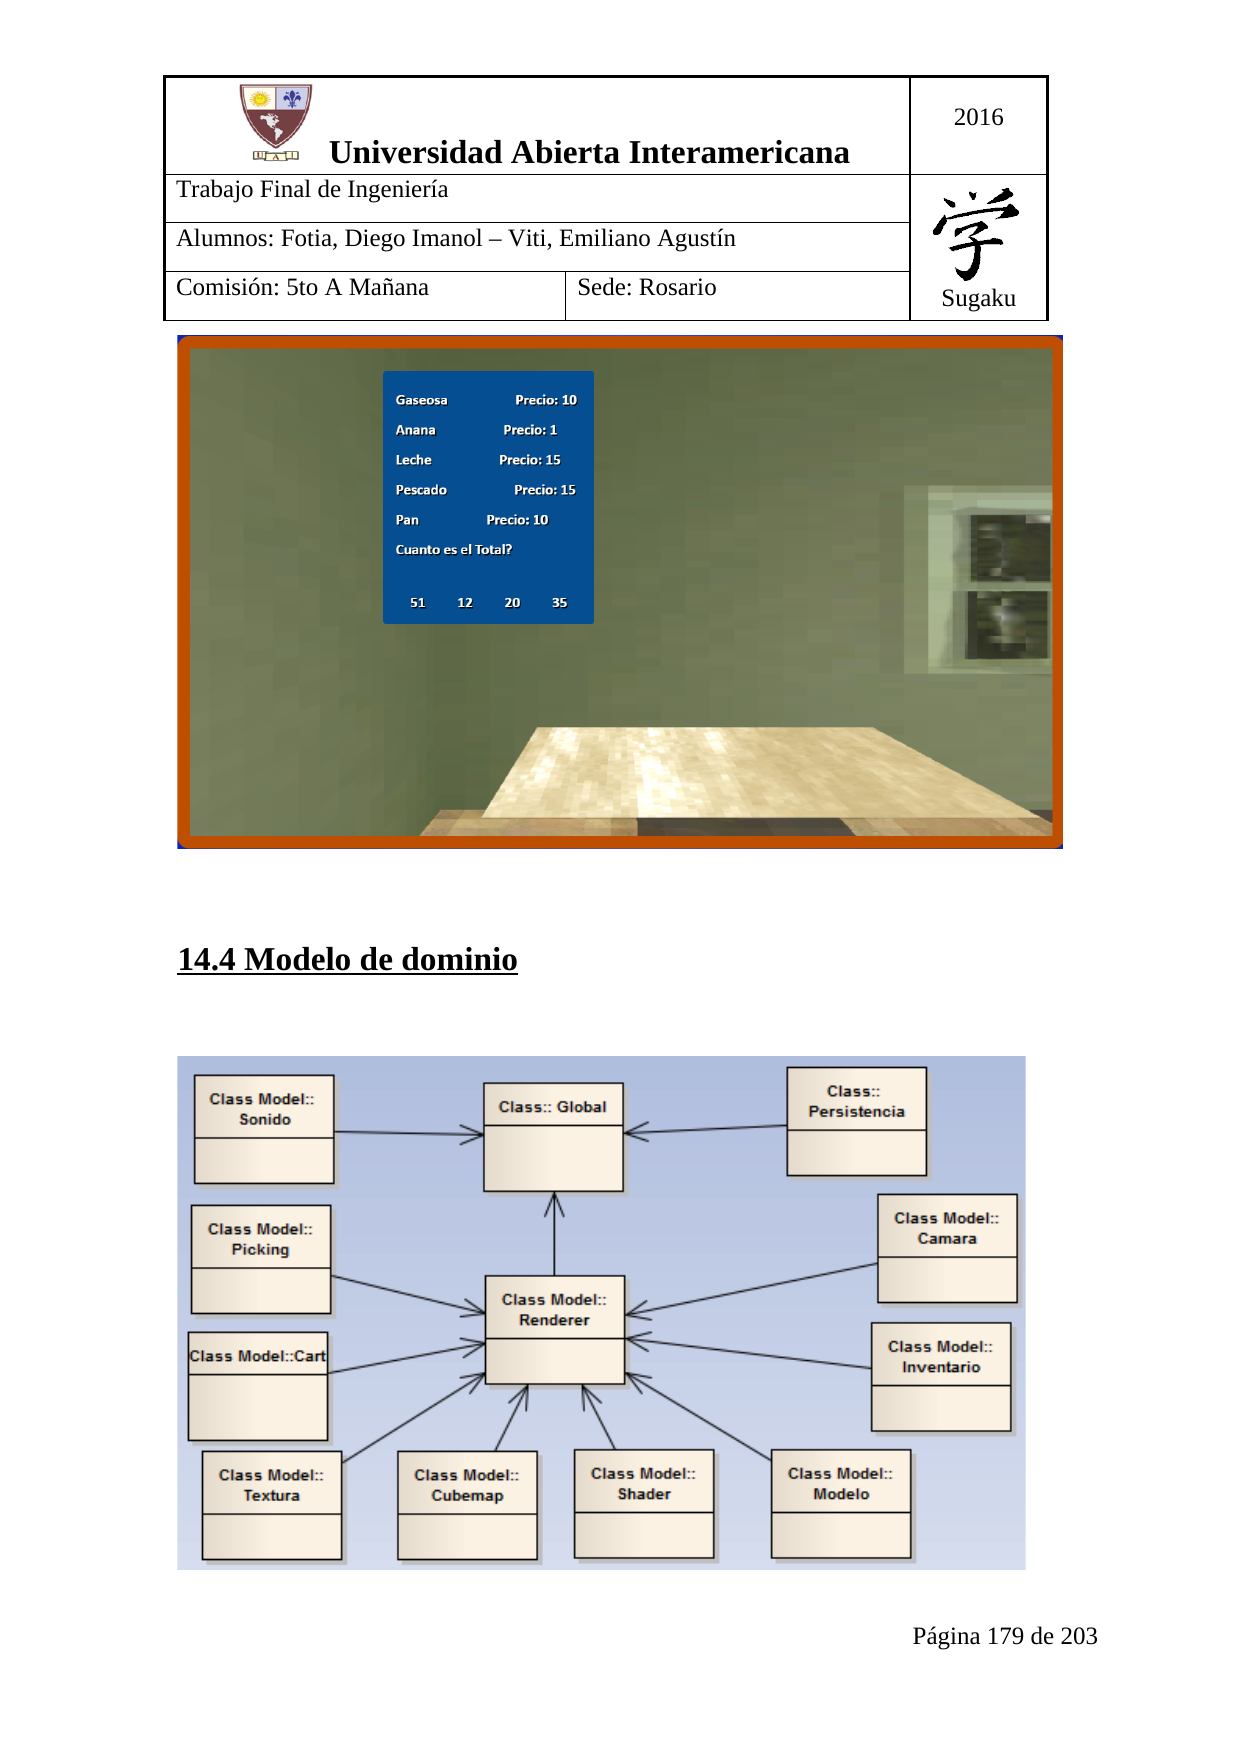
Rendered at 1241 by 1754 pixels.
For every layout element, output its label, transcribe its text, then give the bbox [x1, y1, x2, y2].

subtitle 14.4 Modelo de dominio [177, 939, 1063, 978]
picture [177, 335, 1063, 849]
picture [177, 1056, 1026, 1570]
picture [927, 181, 1030, 284]
picture [223, 78, 329, 164]
